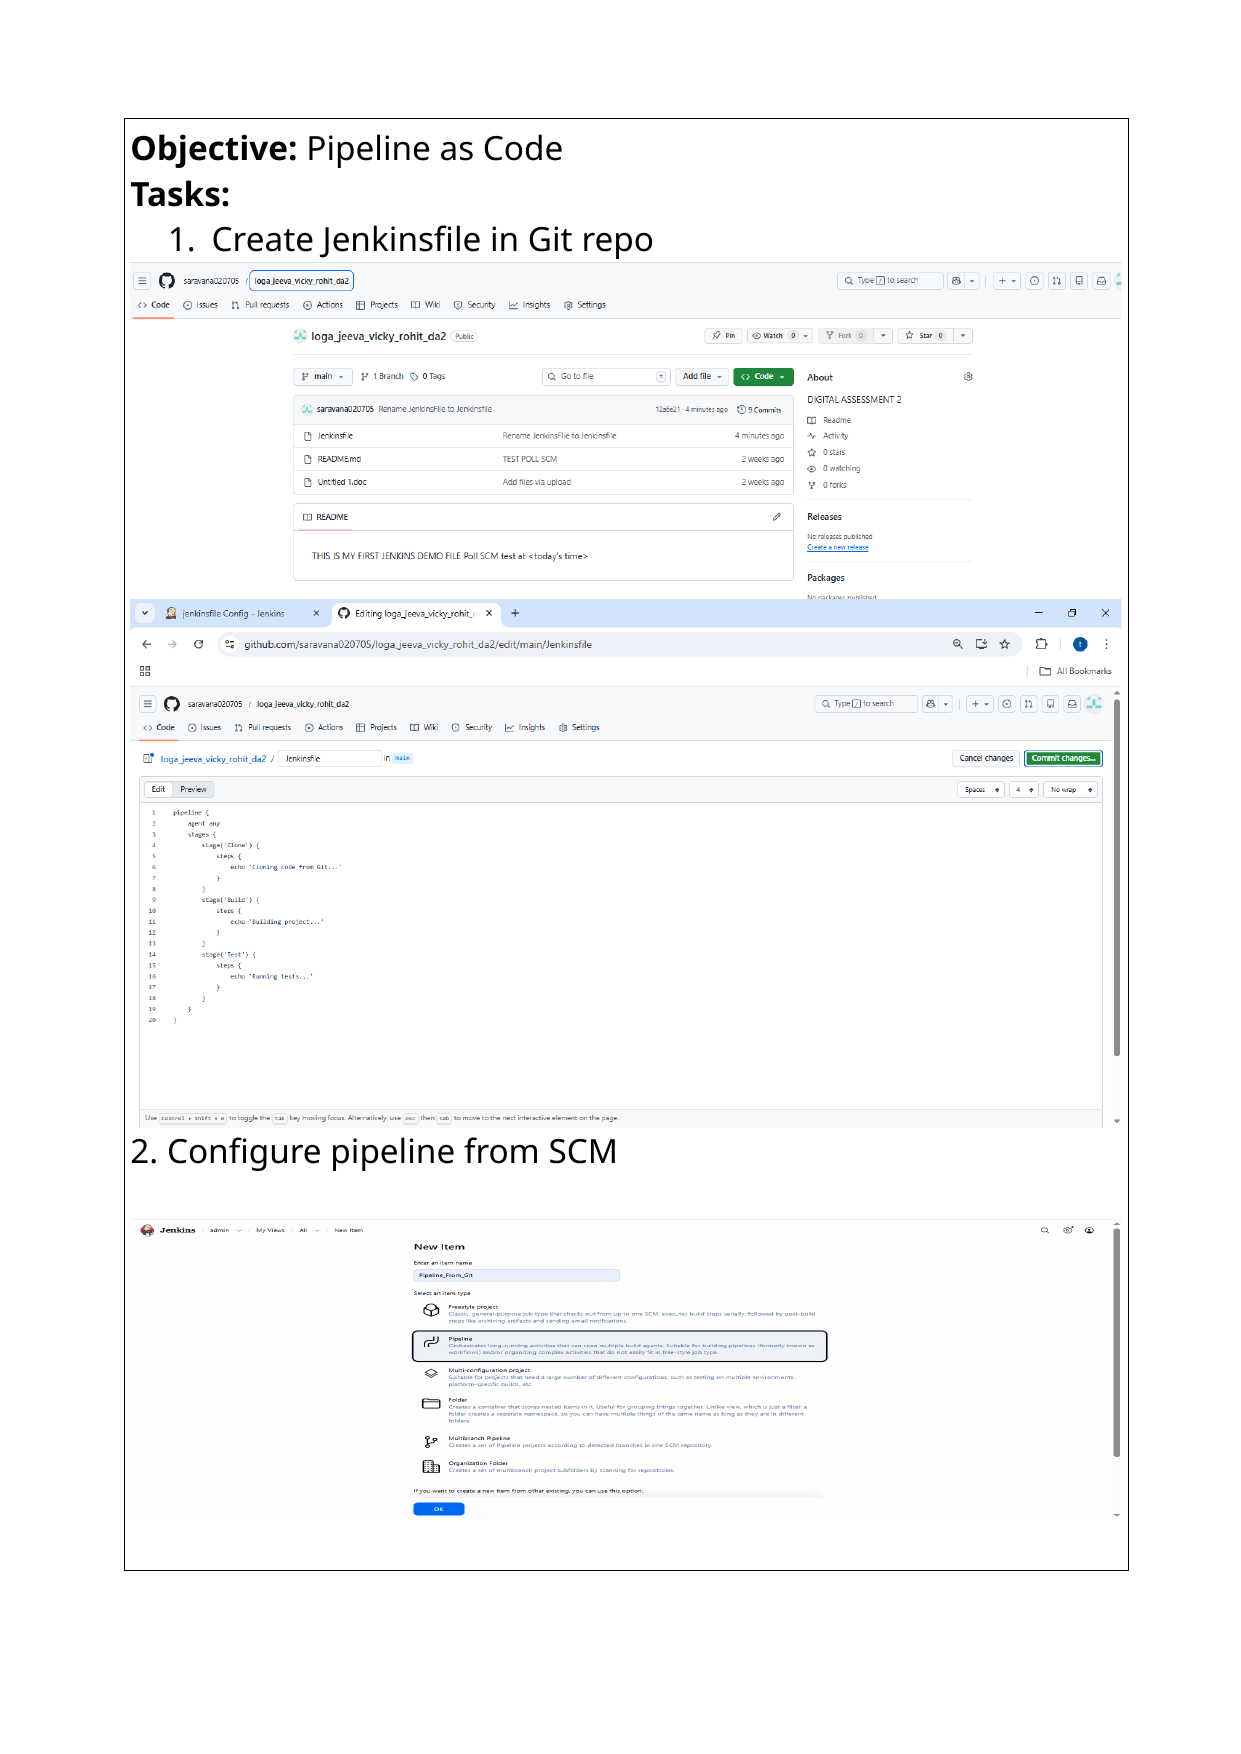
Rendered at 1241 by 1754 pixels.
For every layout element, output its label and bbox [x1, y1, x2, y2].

picture [130, 261, 1122, 1128]
picture [130, 1218, 1122, 1519]
table_header [125, 119, 1128, 1569]
